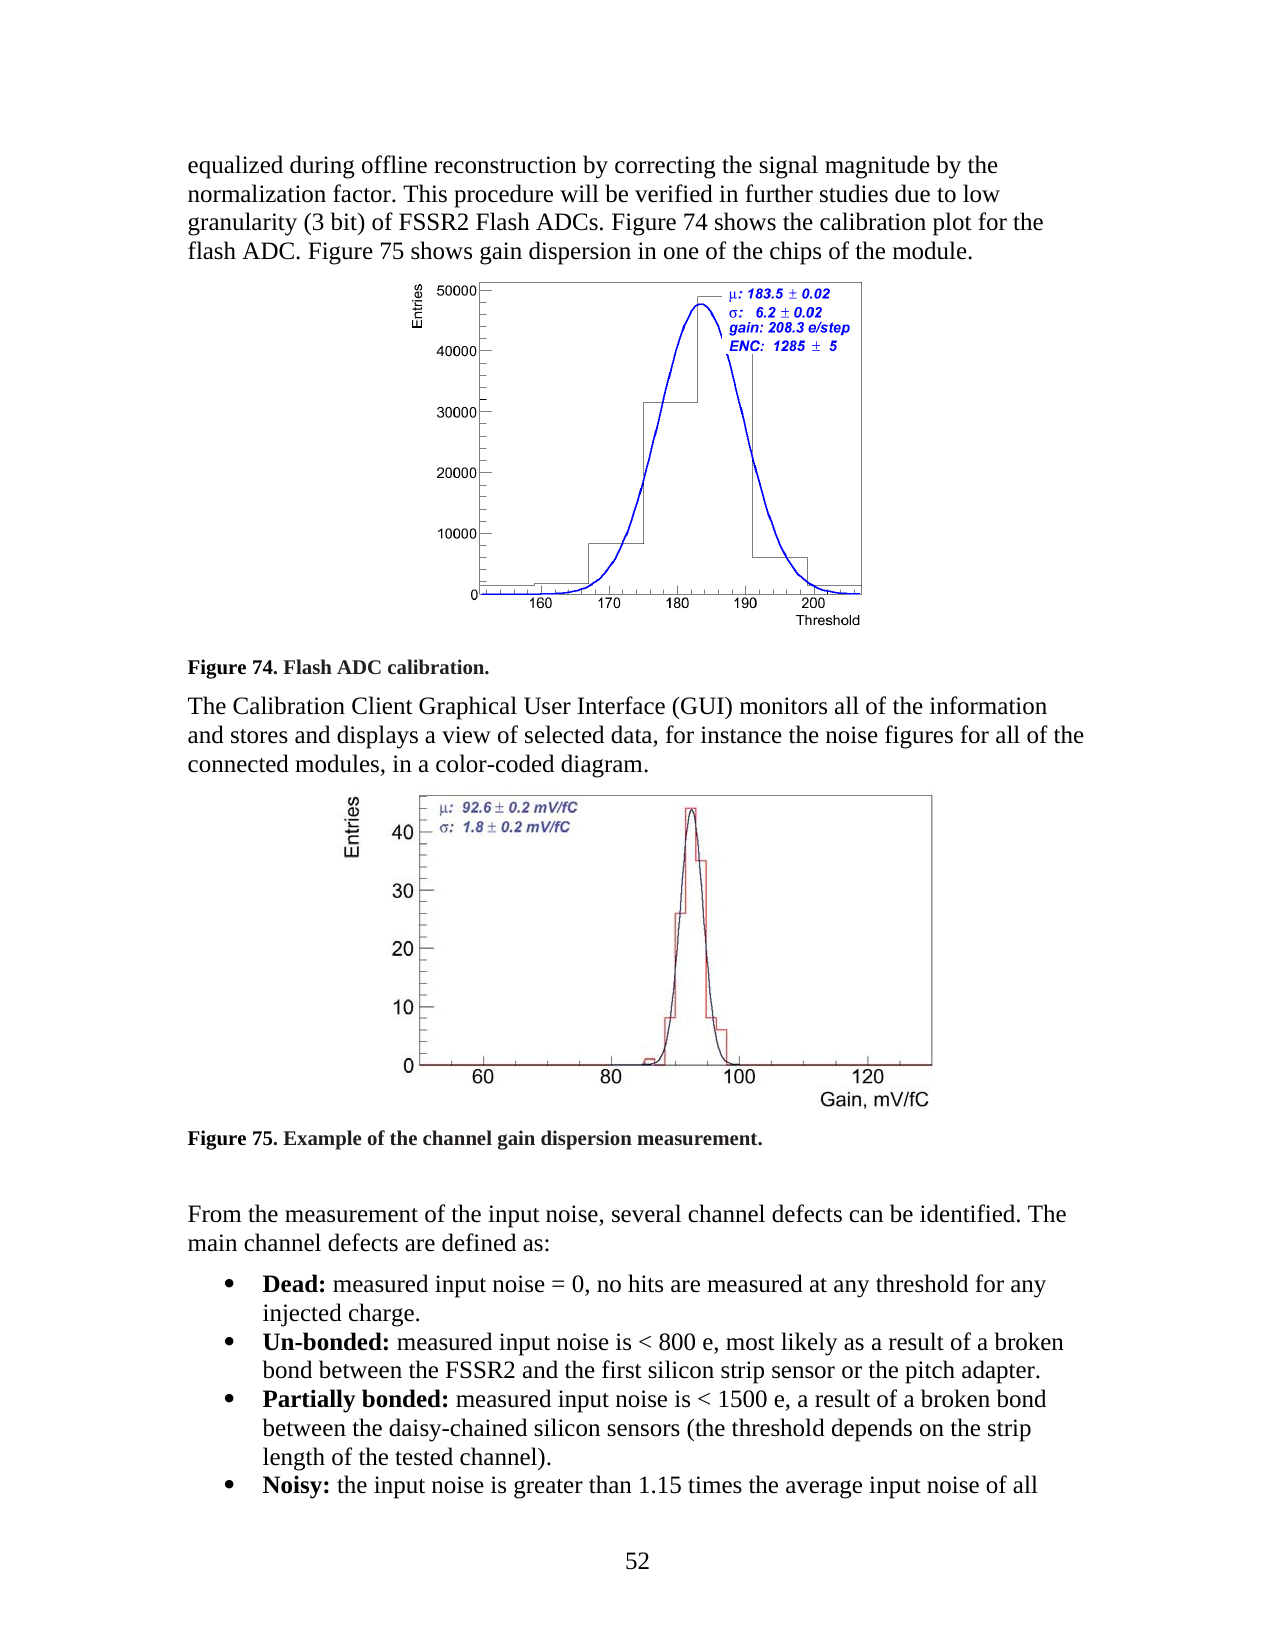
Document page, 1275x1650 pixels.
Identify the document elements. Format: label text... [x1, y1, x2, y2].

list Partially bonded: measured input noise is < 1500 e, a result of a broken bond between the daisy-chained silicon sensors (the threshold depends on the strip length of the tested channel). [225, 1384, 1087, 1470]
picture [397, 271, 913, 642]
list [225, 1470, 1087, 1499]
list Dead: measured input noise = 0, no hits are measured at any threshold for any injected charge. [225, 1269, 1087, 1327]
list Un-bonded: measured input noise is < 800 e, most likely as a result of a broken bond between the FSSR2 and the first silicon strip sensor or the pitch adapter. [225, 1327, 1087, 1384]
text The Calibration Client Graphical User Interface (GUI) monitors all of the information and stores and displays a view of selected data, for instance the noise figures for all of the connected modules, in a color-coded diagram. [187, 691, 1087, 777]
text Figure 74. Flash ADC calibration. [187, 654, 1087, 679]
text From the measurement of the input noise, several channel defects can be identified. The main channel defects are defined as: [187, 1199, 1087, 1257]
text Figure 75. Example of the channel gain dispersion measurement. [187, 1126, 1087, 1150]
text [187, 150, 1087, 265]
picture [337, 790, 935, 1114]
